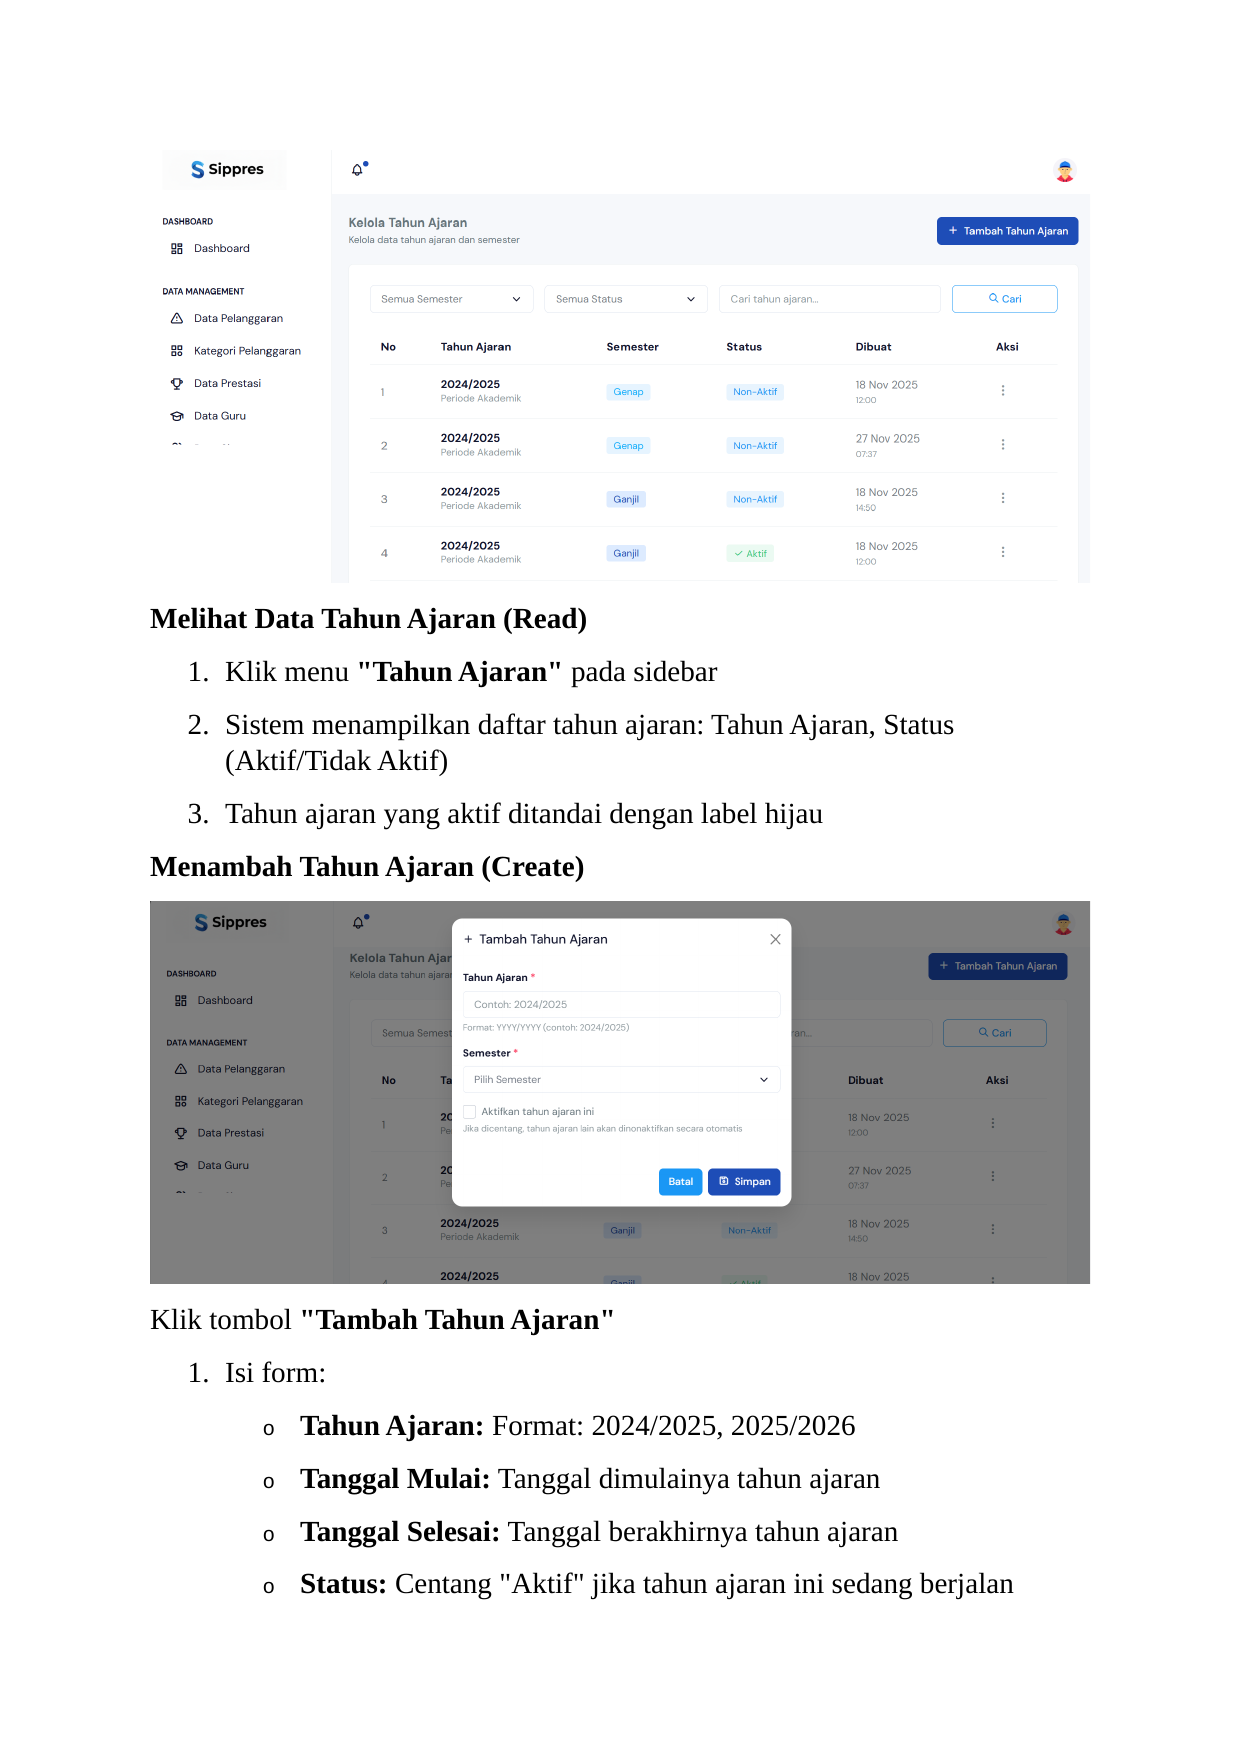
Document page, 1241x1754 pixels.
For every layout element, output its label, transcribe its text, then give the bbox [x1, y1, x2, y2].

list Tanggal Selesai: Tanggal berakhirnya tahun ajaran [262, 1514, 1090, 1547]
list Tahun ajaran yang aktif ditandai dengan label hijau [187, 796, 1090, 830]
text Menambah Tahun Ajaran (Create) [150, 849, 1090, 883]
text Melihat Data Tahun Ajaran (Read) [150, 602, 1090, 635]
list Tahun Ajaran: Format: 2024/2025, 2025/2026 [262, 1408, 1090, 1442]
text Klik tombol "Tambah Tahun Ajaran" [150, 1302, 1090, 1336]
list Tanggal Mulai: Tanggal dimulainya tahun ajaran [262, 1461, 1090, 1494]
list Status: Centang "Aktif" jika tahun ajaran ini sedang berjalan [262, 1566, 1090, 1600]
list Isi form: [187, 1355, 1090, 1389]
picture [150, 150, 1091, 583]
list Klik menu "Tahun Ajaran" pada sidebar [187, 654, 1090, 688]
list Sistem menampilkan daftar tahun ajaran: Tahun Ajaran, Status (Aktif/Tidak Aktif) [187, 707, 1090, 777]
picture [150, 901, 1091, 1284]
